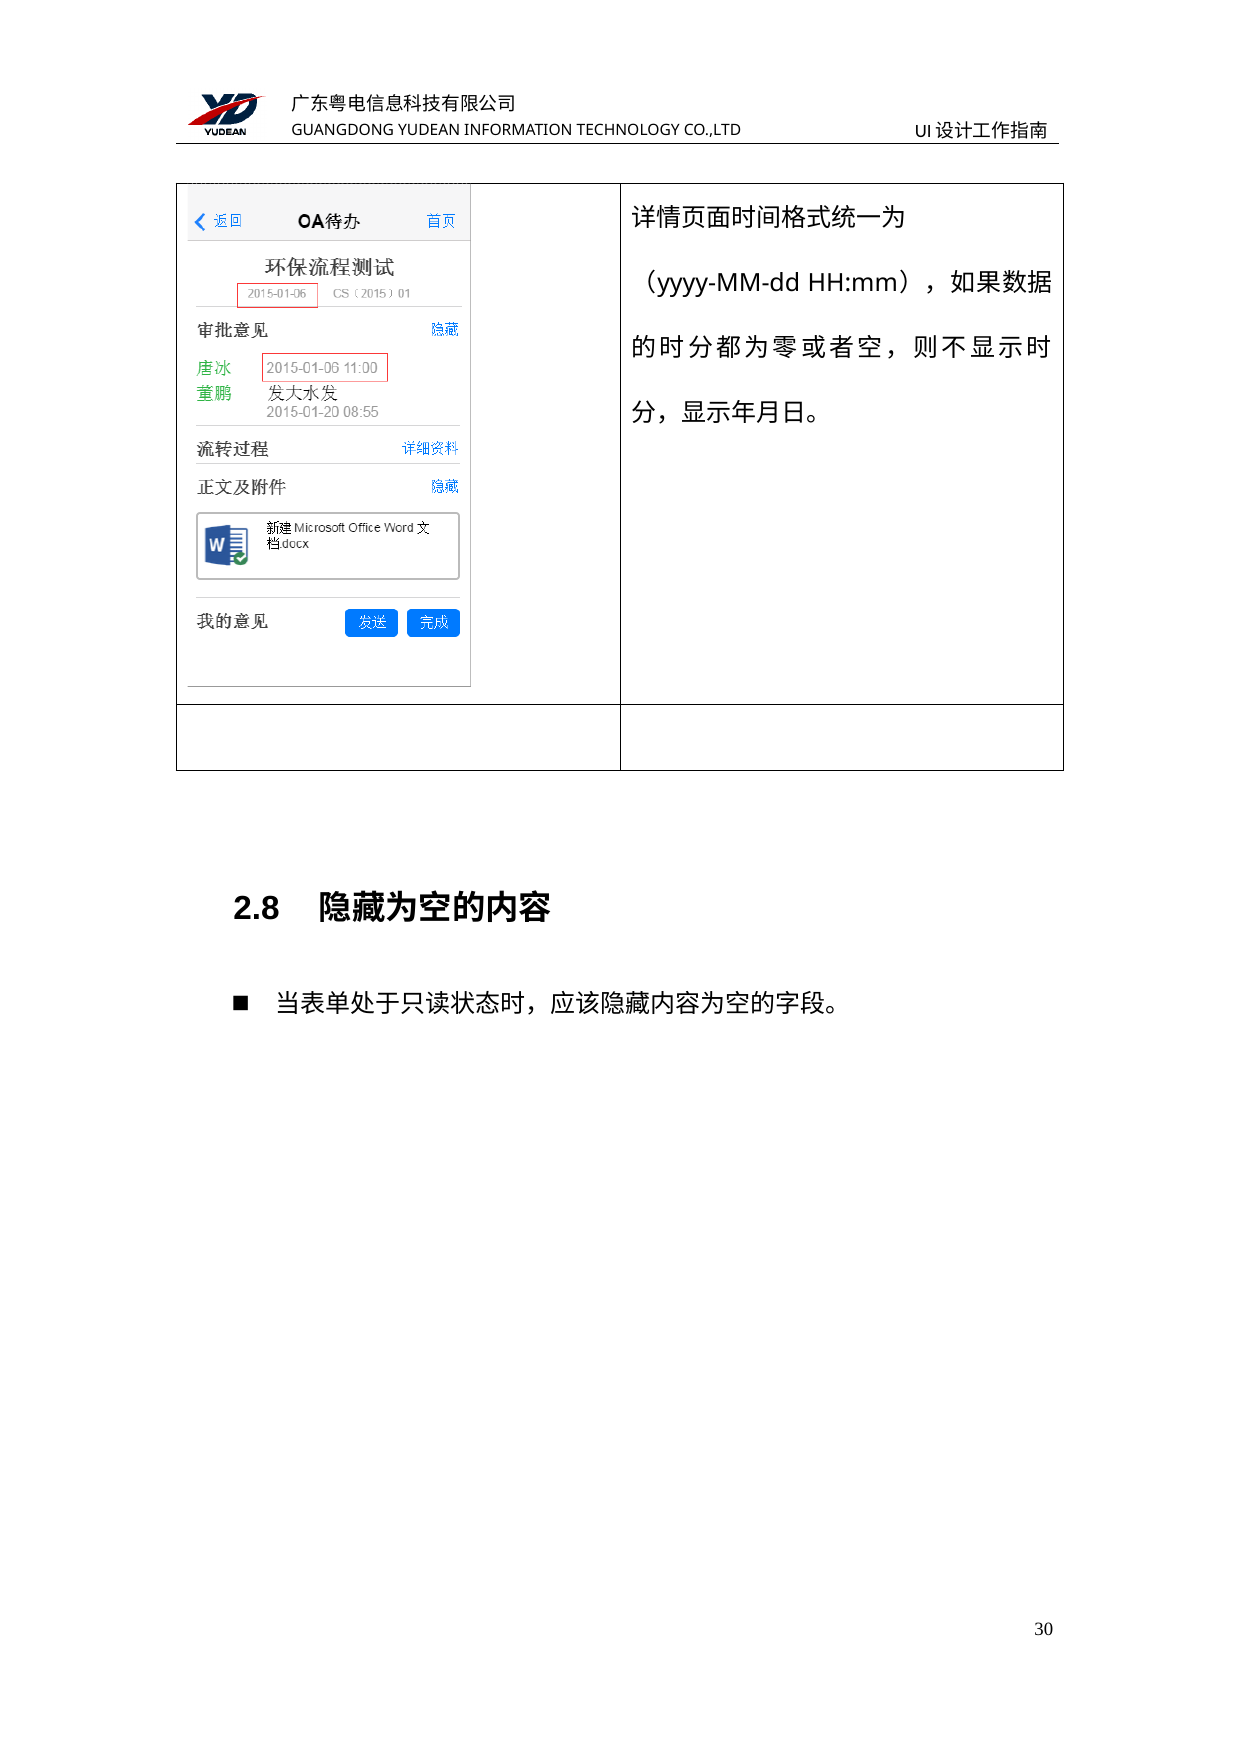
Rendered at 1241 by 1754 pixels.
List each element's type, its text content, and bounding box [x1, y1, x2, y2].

subtitle 隐藏为空的内容 [187, 881, 1053, 929]
picture [187, 183, 471, 687]
picture [187, 88, 268, 141]
table_cell [621, 705, 1063, 769]
list 当表单处于只读状态时，应该隐藏内容为空的字段。 [231, 969, 1053, 1034]
table_cell [177, 705, 620, 769]
table_cell 详情页面时间格式统一为 （yyyy-MM-dd HH:mm），如果数据的时分都为零或者空，则不显示时分，显示年月日。 [621, 184, 1063, 703]
table_cell [177, 184, 620, 703]
